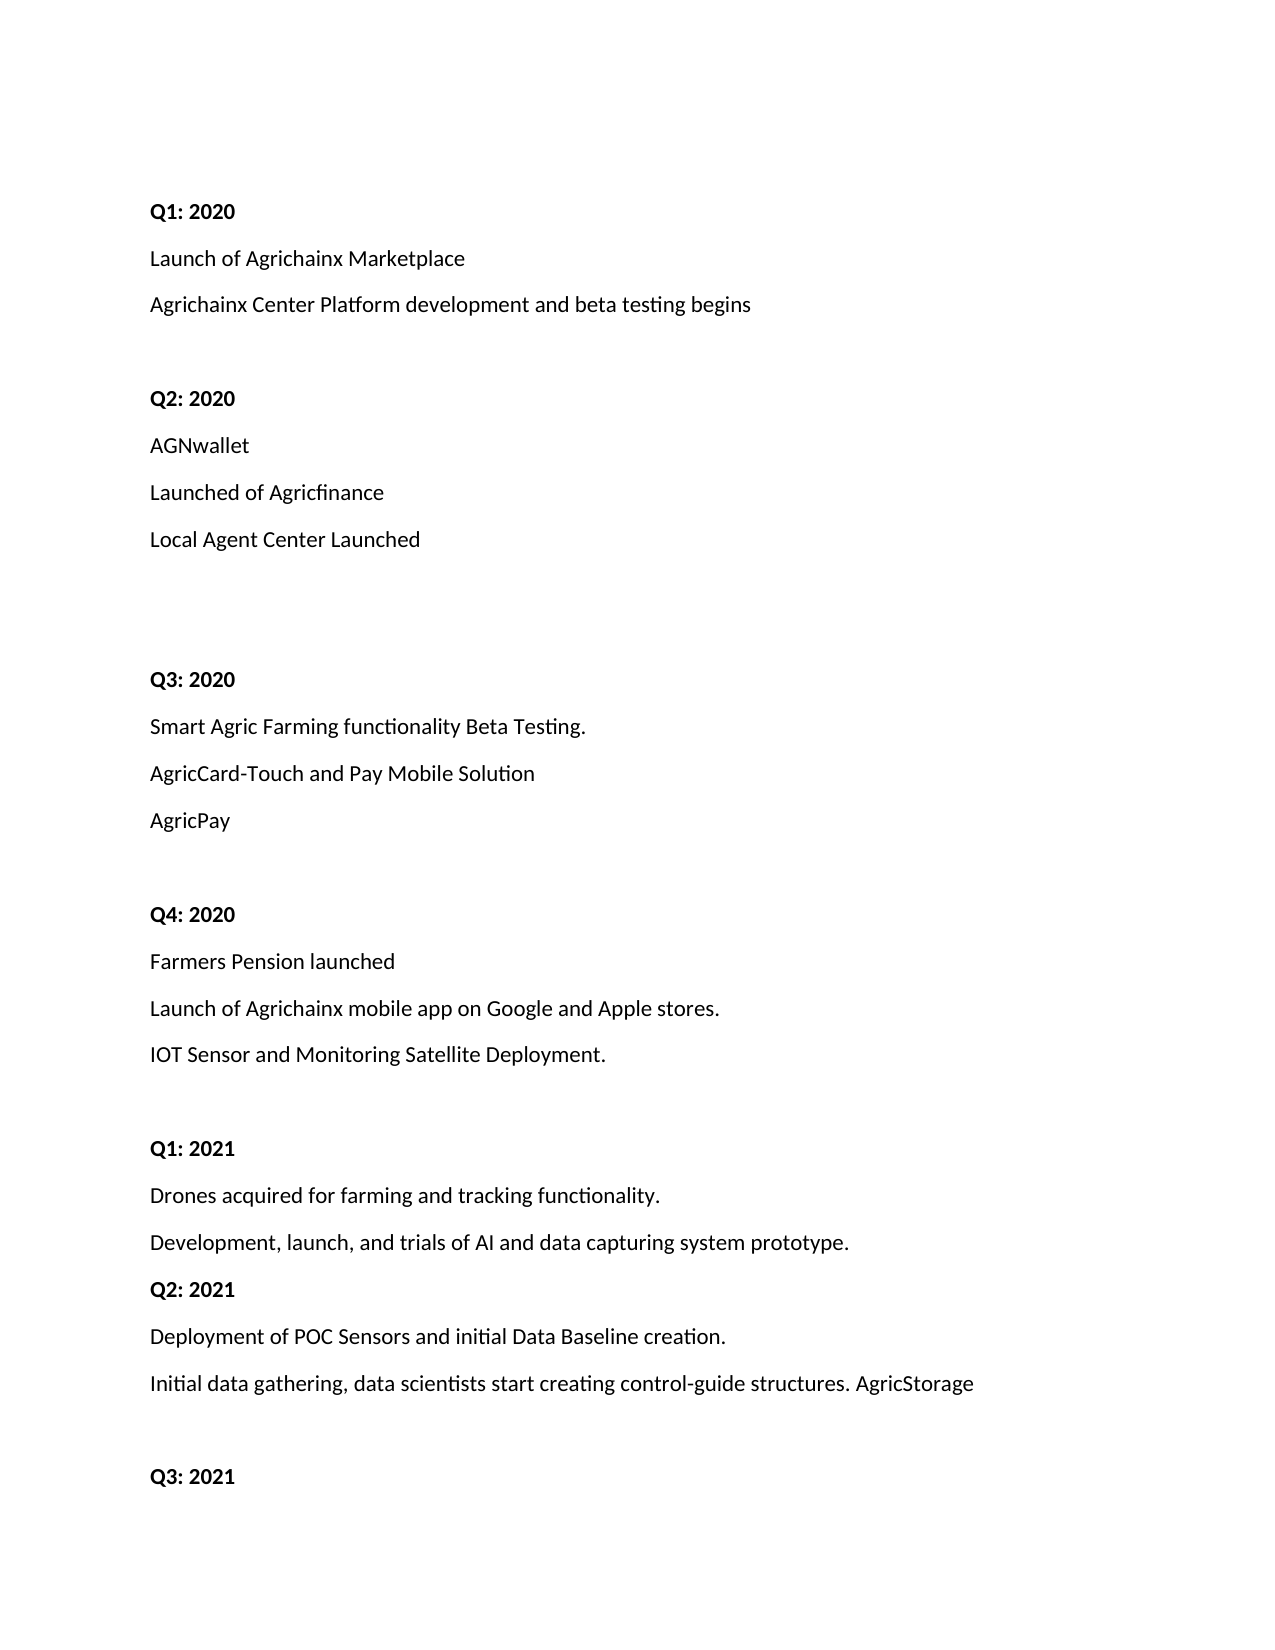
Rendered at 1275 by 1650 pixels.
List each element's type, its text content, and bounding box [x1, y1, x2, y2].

text Smart Agric Farming functionality Beta Testing. [150, 712, 1125, 741]
text Q2: 2020 [150, 384, 1125, 412]
text Deployment of POC Sensors and initial Data Baseline creation. [150, 1322, 1125, 1350]
text Agrichainx Center Platform development and beta testing begins [150, 291, 1125, 319]
text AgricCard-Touch and Pay Mobile Solution [150, 759, 1125, 787]
text Initial data gathering, data scientists start creating control-guide structures. AgricStorage [150, 1369, 1125, 1397]
text Farmers Pension launched [150, 947, 1125, 975]
text Q2: 2021 [150, 1275, 1125, 1303]
text Q1: 2021 [150, 1134, 1125, 1162]
text Q3: 2021 [150, 1462, 1125, 1491]
text Development, launch, and trials of AI and data capturing system prototype. [150, 1228, 1125, 1256]
text Q1: 2020 [150, 197, 1125, 225]
text Q4: 2020 [150, 900, 1125, 928]
text IOT Sensor and Monitoring Satellite Deployment. [150, 1041, 1125, 1069]
text Q3: 2020 [150, 666, 1125, 694]
text AgricPay [150, 806, 1125, 834]
text Local Agent Center Launched [150, 525, 1125, 553]
text Launch of Agrichainx mobile app on Google and Apple stores. [150, 994, 1125, 1022]
text Launched of Agricfinance [150, 478, 1125, 506]
text Launch of Agrichainx Marketplace [150, 244, 1125, 272]
text AGNwallet [150, 431, 1125, 459]
text Drones acquired for farming and tracking functionality. [150, 1181, 1125, 1209]
